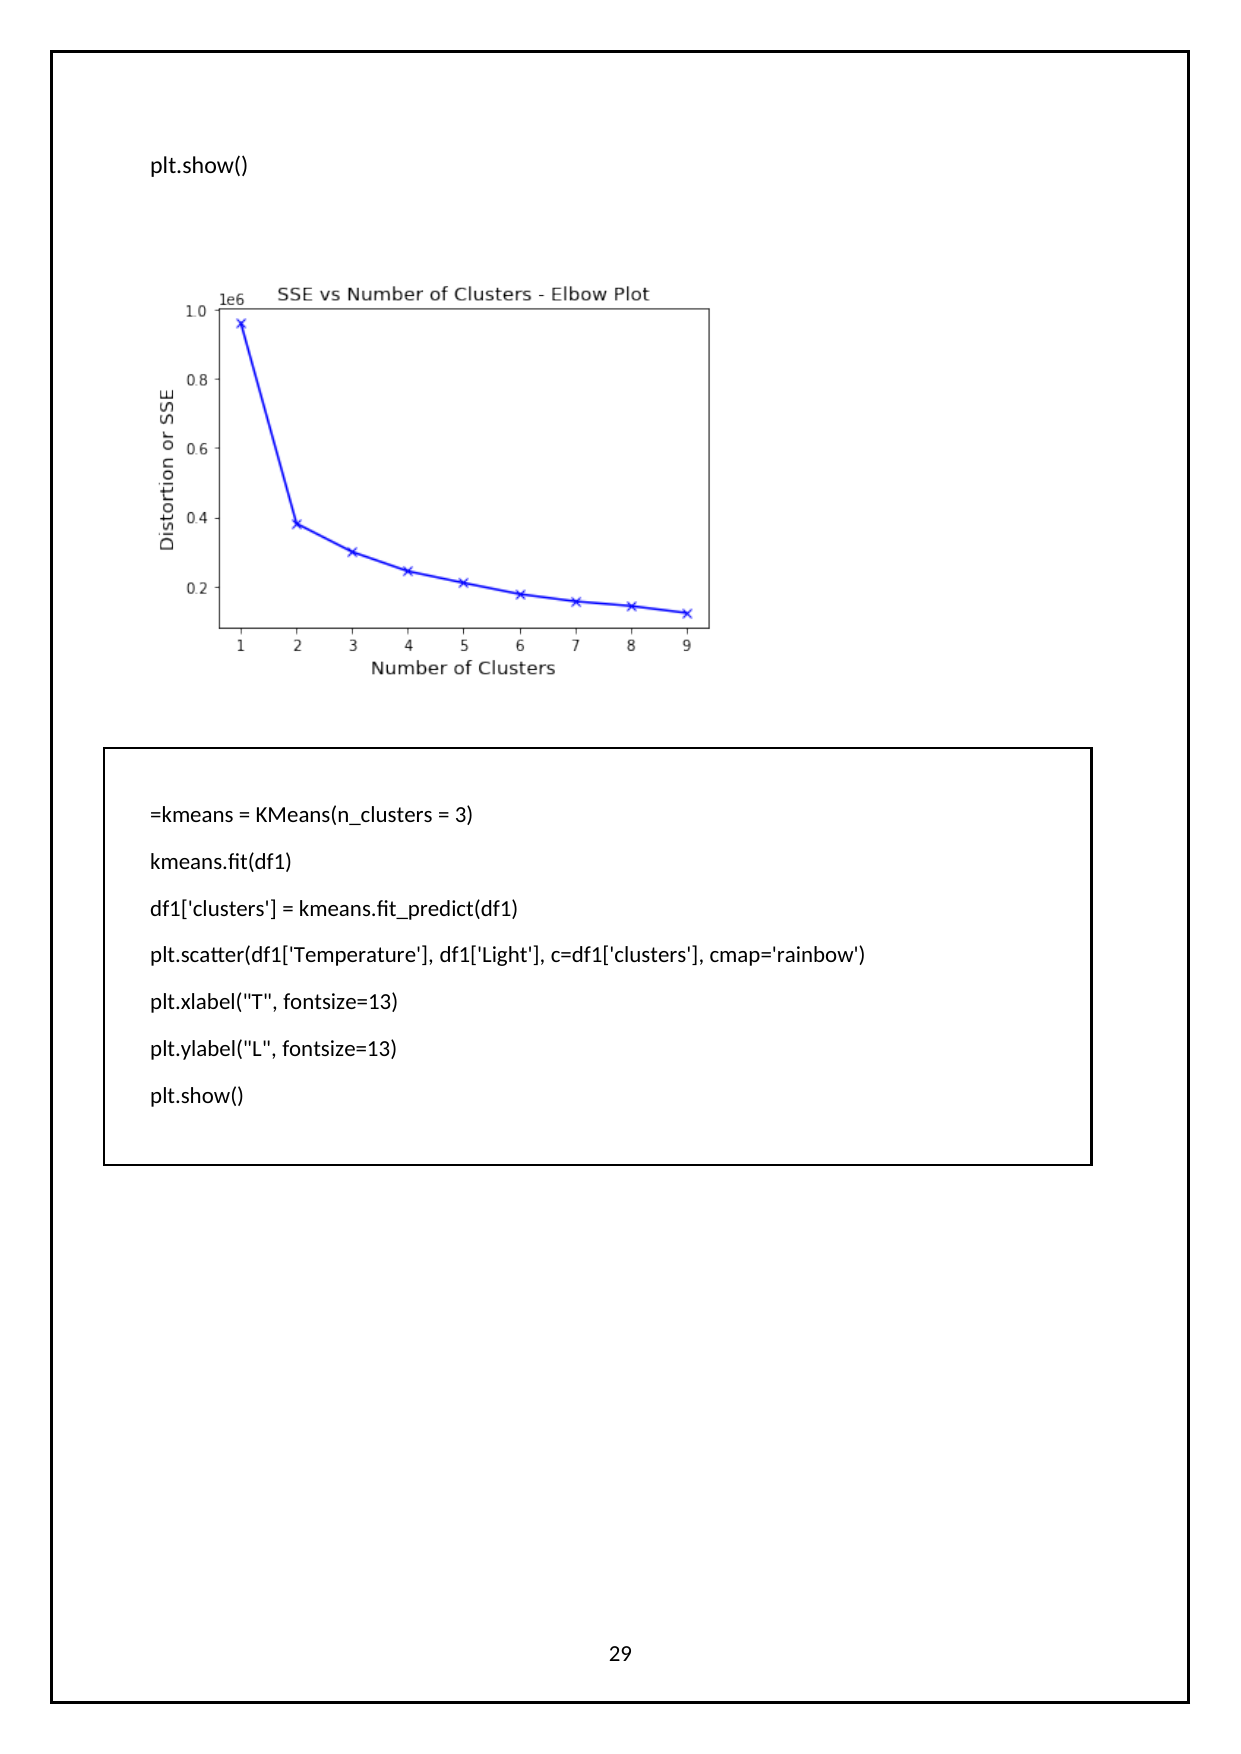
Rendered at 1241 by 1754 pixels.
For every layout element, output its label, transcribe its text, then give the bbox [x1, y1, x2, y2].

text =kmeans = KMeans(n_clusters = 3) [150, 800, 1090, 828]
text plt.show() [150, 150, 1090, 179]
text plt.scatter(df1['Temperature'], df1['Light'], c=df1['clusters'], cmap='rainbow') [150, 941, 1090, 969]
text plt.ylabel("L", fontsize=13) [150, 1034, 1090, 1062]
text df1['clusters'] = kmeans.fit_predict(df1) [150, 894, 1090, 922]
text plt.show() [150, 1081, 1090, 1109]
picture [150, 276, 719, 688]
text kmeans.fit(df1) [150, 847, 1090, 875]
text plt.xlabel("T", fontsize=13) [150, 987, 1090, 1016]
